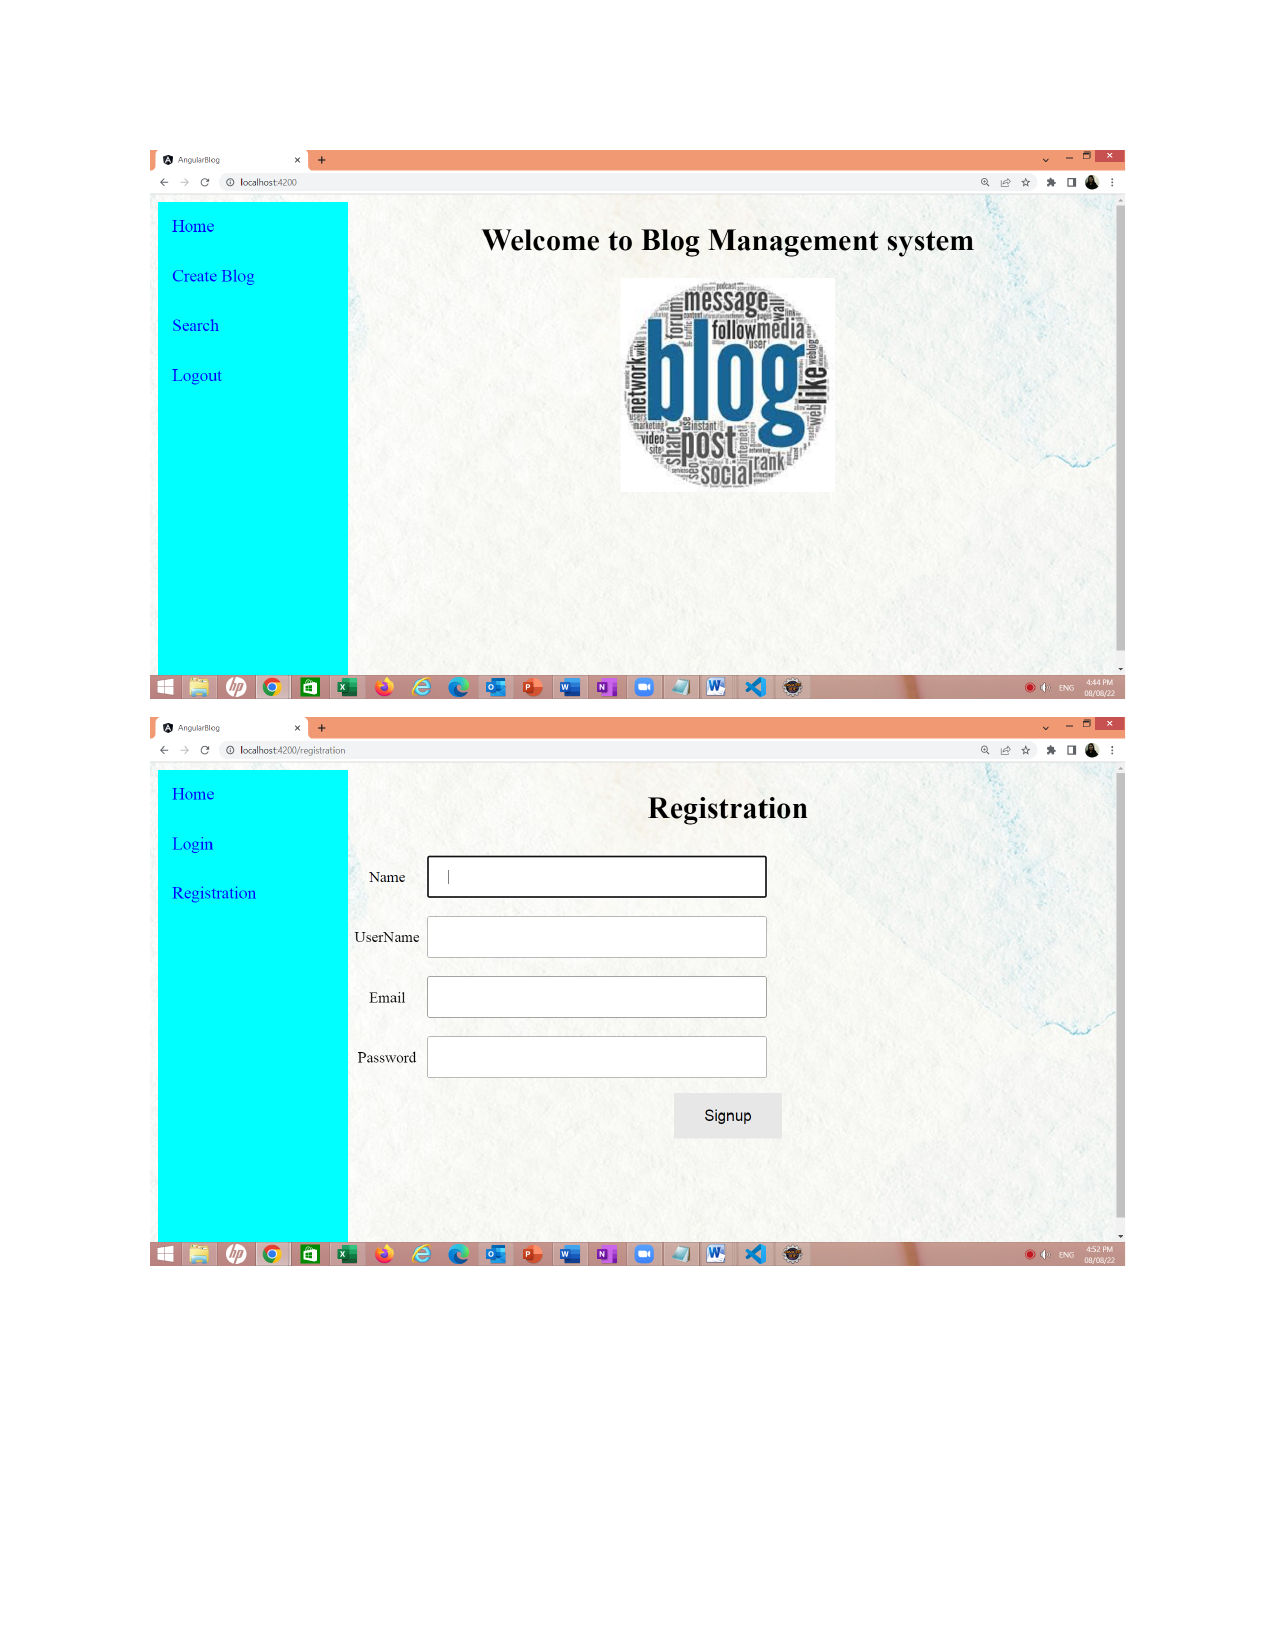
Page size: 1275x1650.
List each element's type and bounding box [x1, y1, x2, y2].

picture [150, 717, 1125, 1266]
picture [150, 150, 1125, 699]
